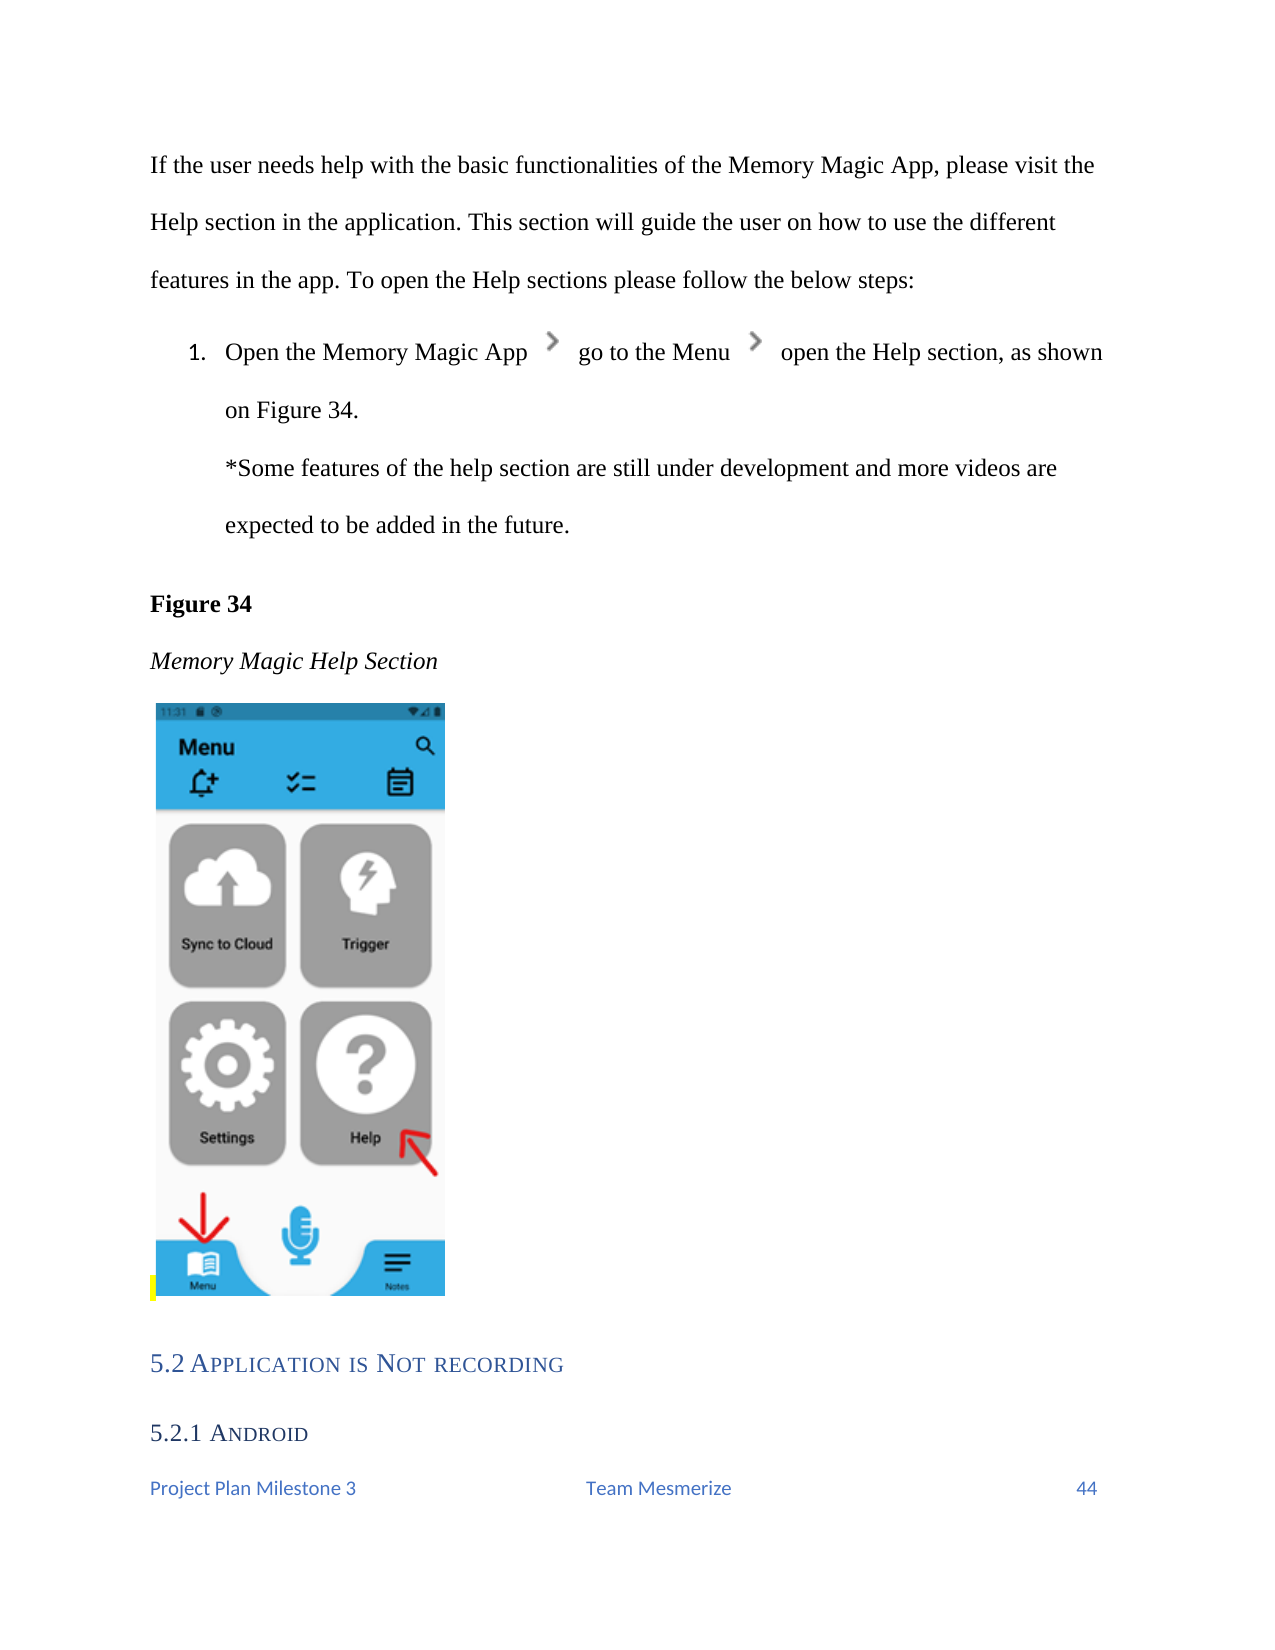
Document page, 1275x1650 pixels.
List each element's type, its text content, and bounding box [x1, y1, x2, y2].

list Open the Memory Magic App go to the Menu open the Help section, as shown on Figure 34. *Some features of the help section are still under development and more videos are expected to be added in the future. [187, 322, 1125, 539]
subtitle 5.2.1 Android [150, 1418, 1125, 1447]
picture [155, 703, 445, 1296]
picture [533, 322, 572, 361]
text If the user needs help with the basic functionalities of the Memory Magic App, please visit the Help section in the application. This section will guide the user on how to use the different features in the app. To open the Help sections please follow the below steps: [150, 150, 1125, 294]
text Figure 34 [150, 589, 1125, 617]
picture [736, 322, 775, 361]
subtitle 5.2 Application is Not recording [150, 1347, 1125, 1378]
text Memory Magic Help Section [150, 646, 1125, 675]
